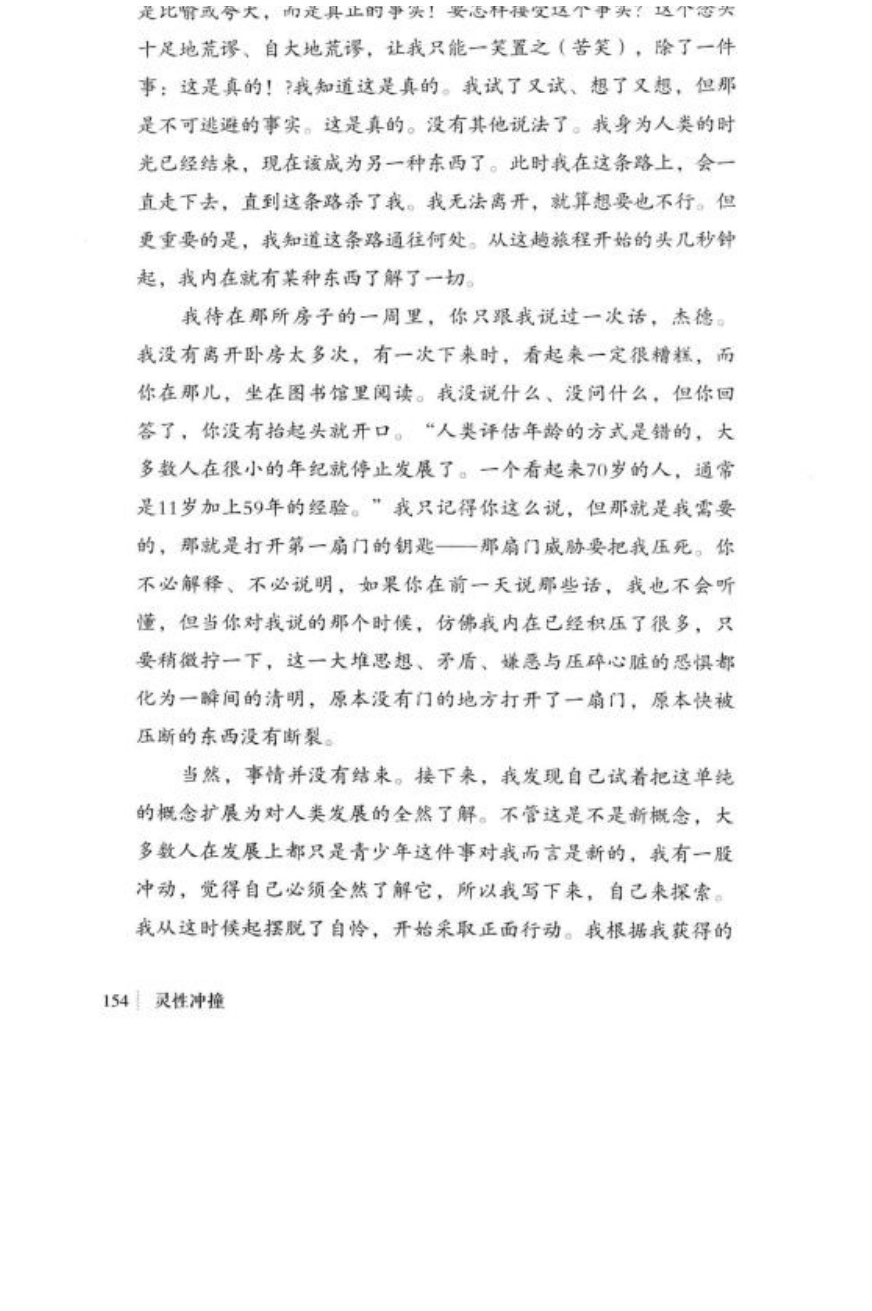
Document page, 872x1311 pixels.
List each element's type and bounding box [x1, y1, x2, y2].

picture [0, 6, 872, 1054]
